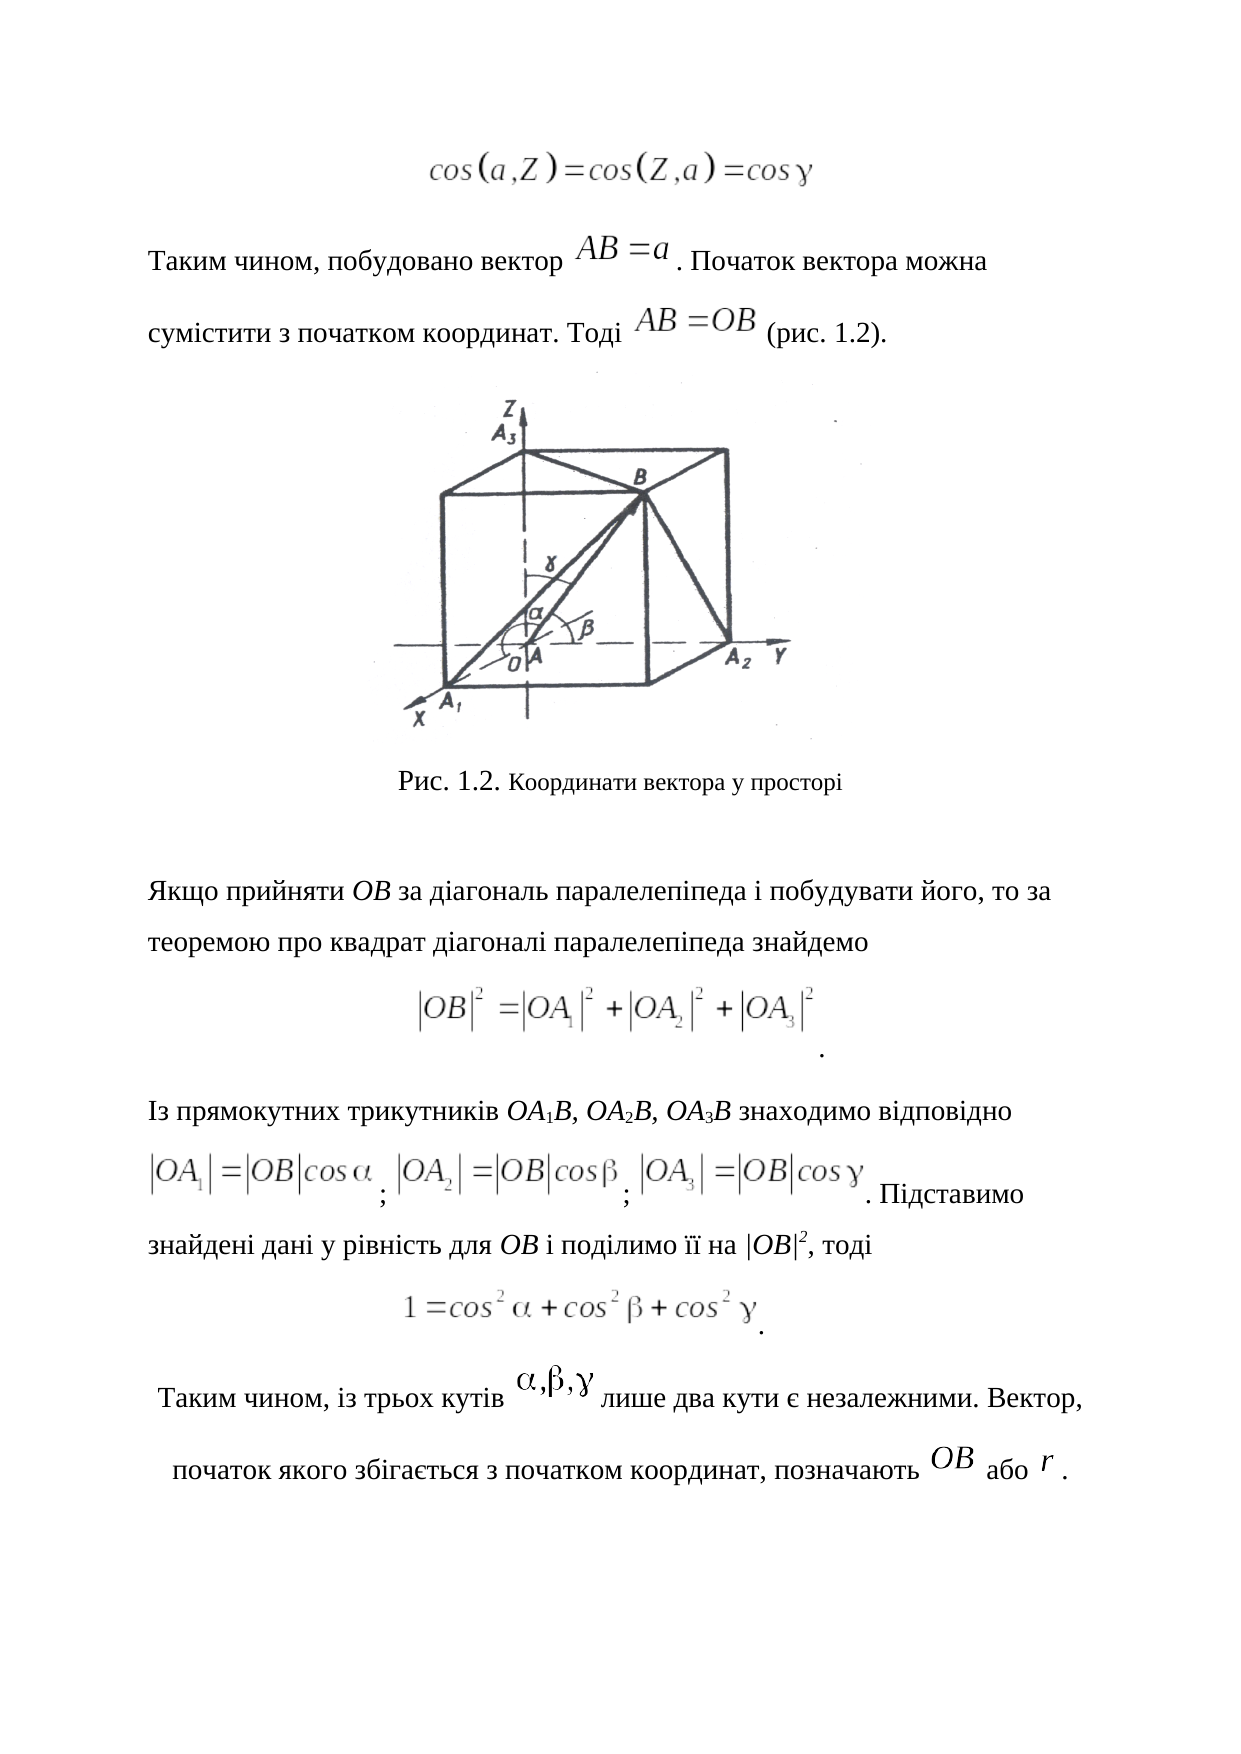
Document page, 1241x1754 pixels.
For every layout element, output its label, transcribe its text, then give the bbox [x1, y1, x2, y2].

text Рис. 1.2. Координати вектора у просторі [148, 763, 1092, 796]
text ; ; . Підставимо знайдені дані у рівність для ОВ і поділимо її на |ОВ|2, тоді [148, 1149, 1092, 1260]
text Таким чином, із трьох кутів лише два кути є незалежними. Вектор, початок якого збігається з початком координат, позначають або . [148, 1362, 1092, 1486]
text . [148, 979, 1092, 1063]
text Таким чином, побудовано вектор . Початок вектора можна сумістити з початком координат. Тоді (рис. 1.2). [148, 222, 1092, 348]
text Із прямокутних трикутників ОА1В, ОА2В, ОА3В знаходимо відповідно [148, 1093, 1092, 1127]
text . [148, 1282, 1092, 1340]
text Якщо прийняти ОВ за діагональ паралелепіпеда і побудувати його, то за теоремою про квадрат діагоналі паралелепіпеда знайдемо [148, 873, 1092, 957]
